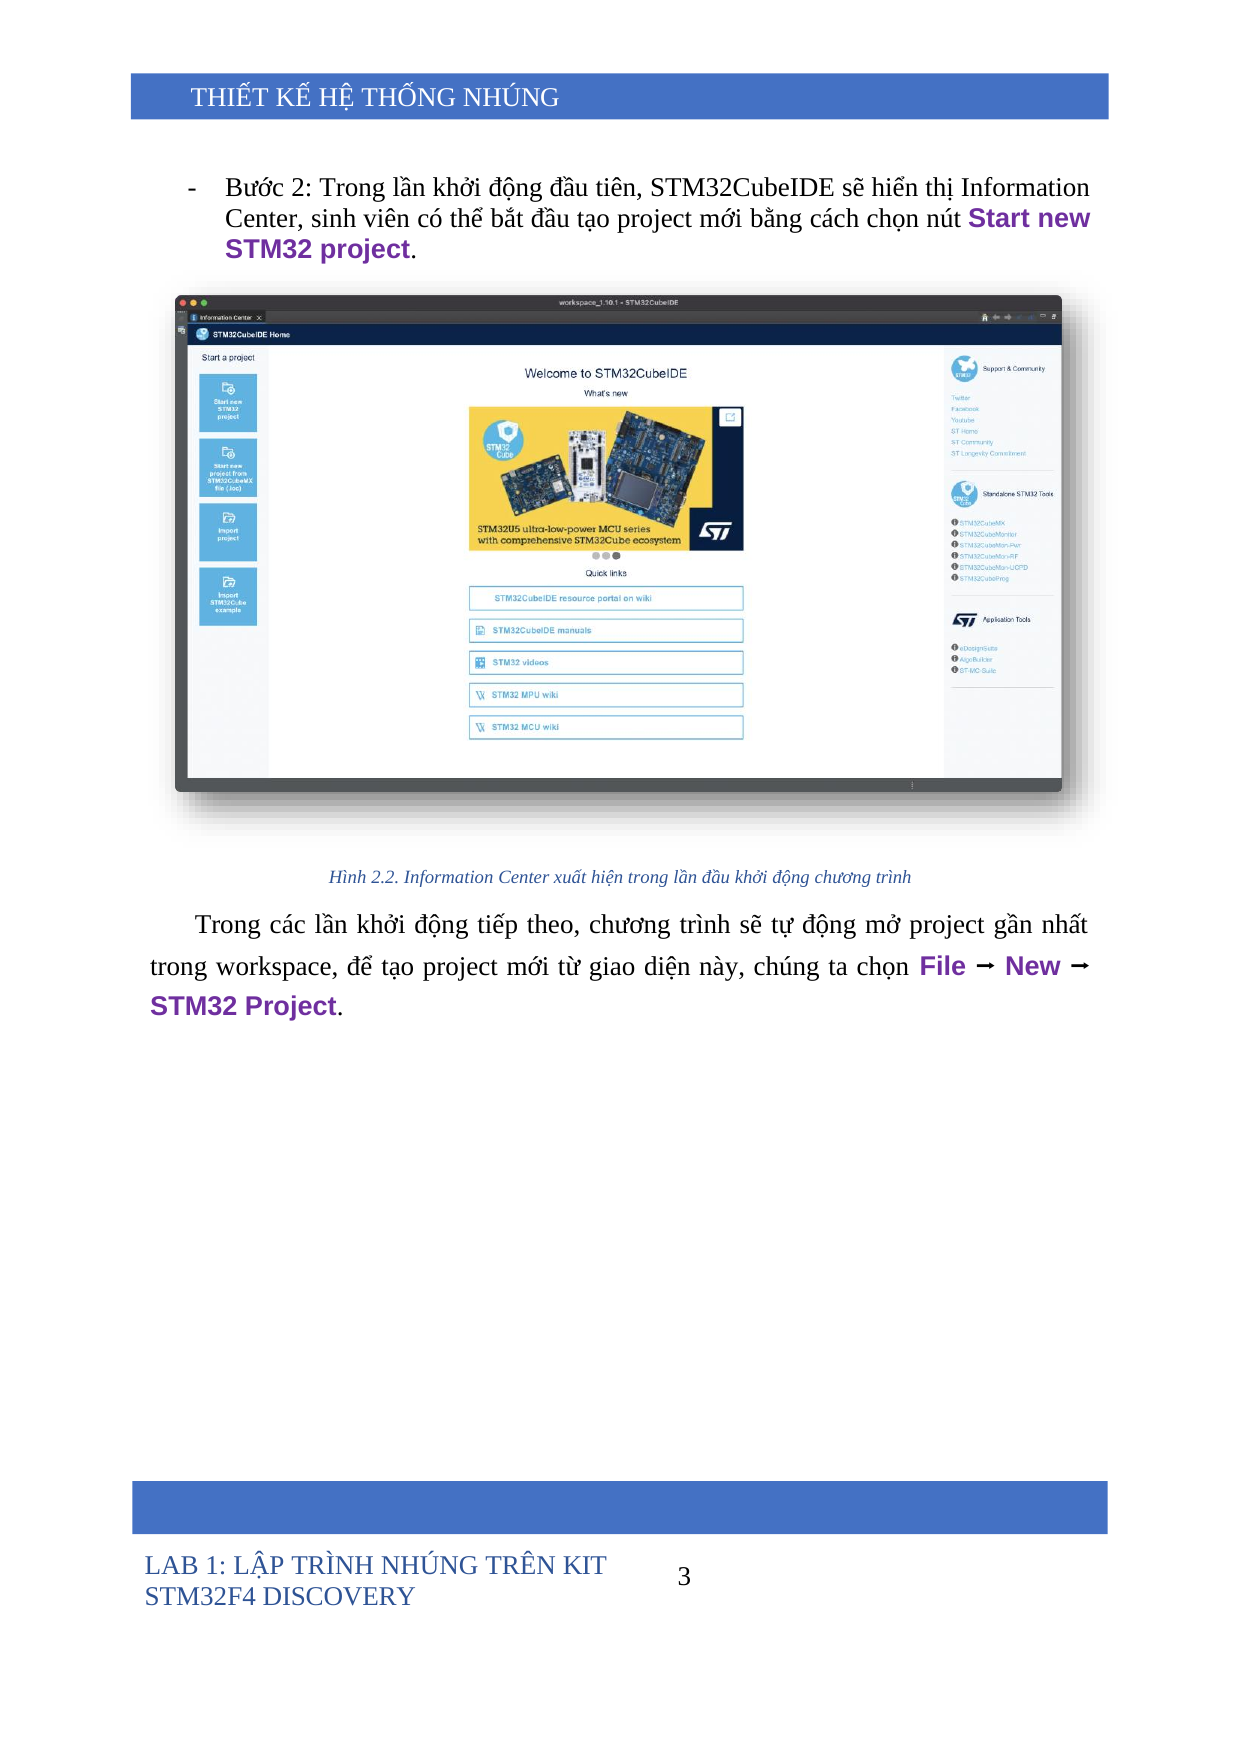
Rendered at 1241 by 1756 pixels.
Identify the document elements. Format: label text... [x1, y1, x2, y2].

picture [148, 270, 1118, 848]
list Bước 2: Trong lần khởi động đầu tiên, STM32CubeIDE sẽ hiển thị Information Center, sinh viên có thể bắt đầu tạo project mới bằng cách chọn nút Start new STM32 project. [187, 171, 1090, 264]
text Trong các lần khởi động tiếp theo, chương trình sẽ tự động mở project gần nhất trong workspace, để tạo project mới từ giao diện này, chúng ta chọn File ⭢ New ⭢ STM32 Project. [150, 908, 1091, 1021]
